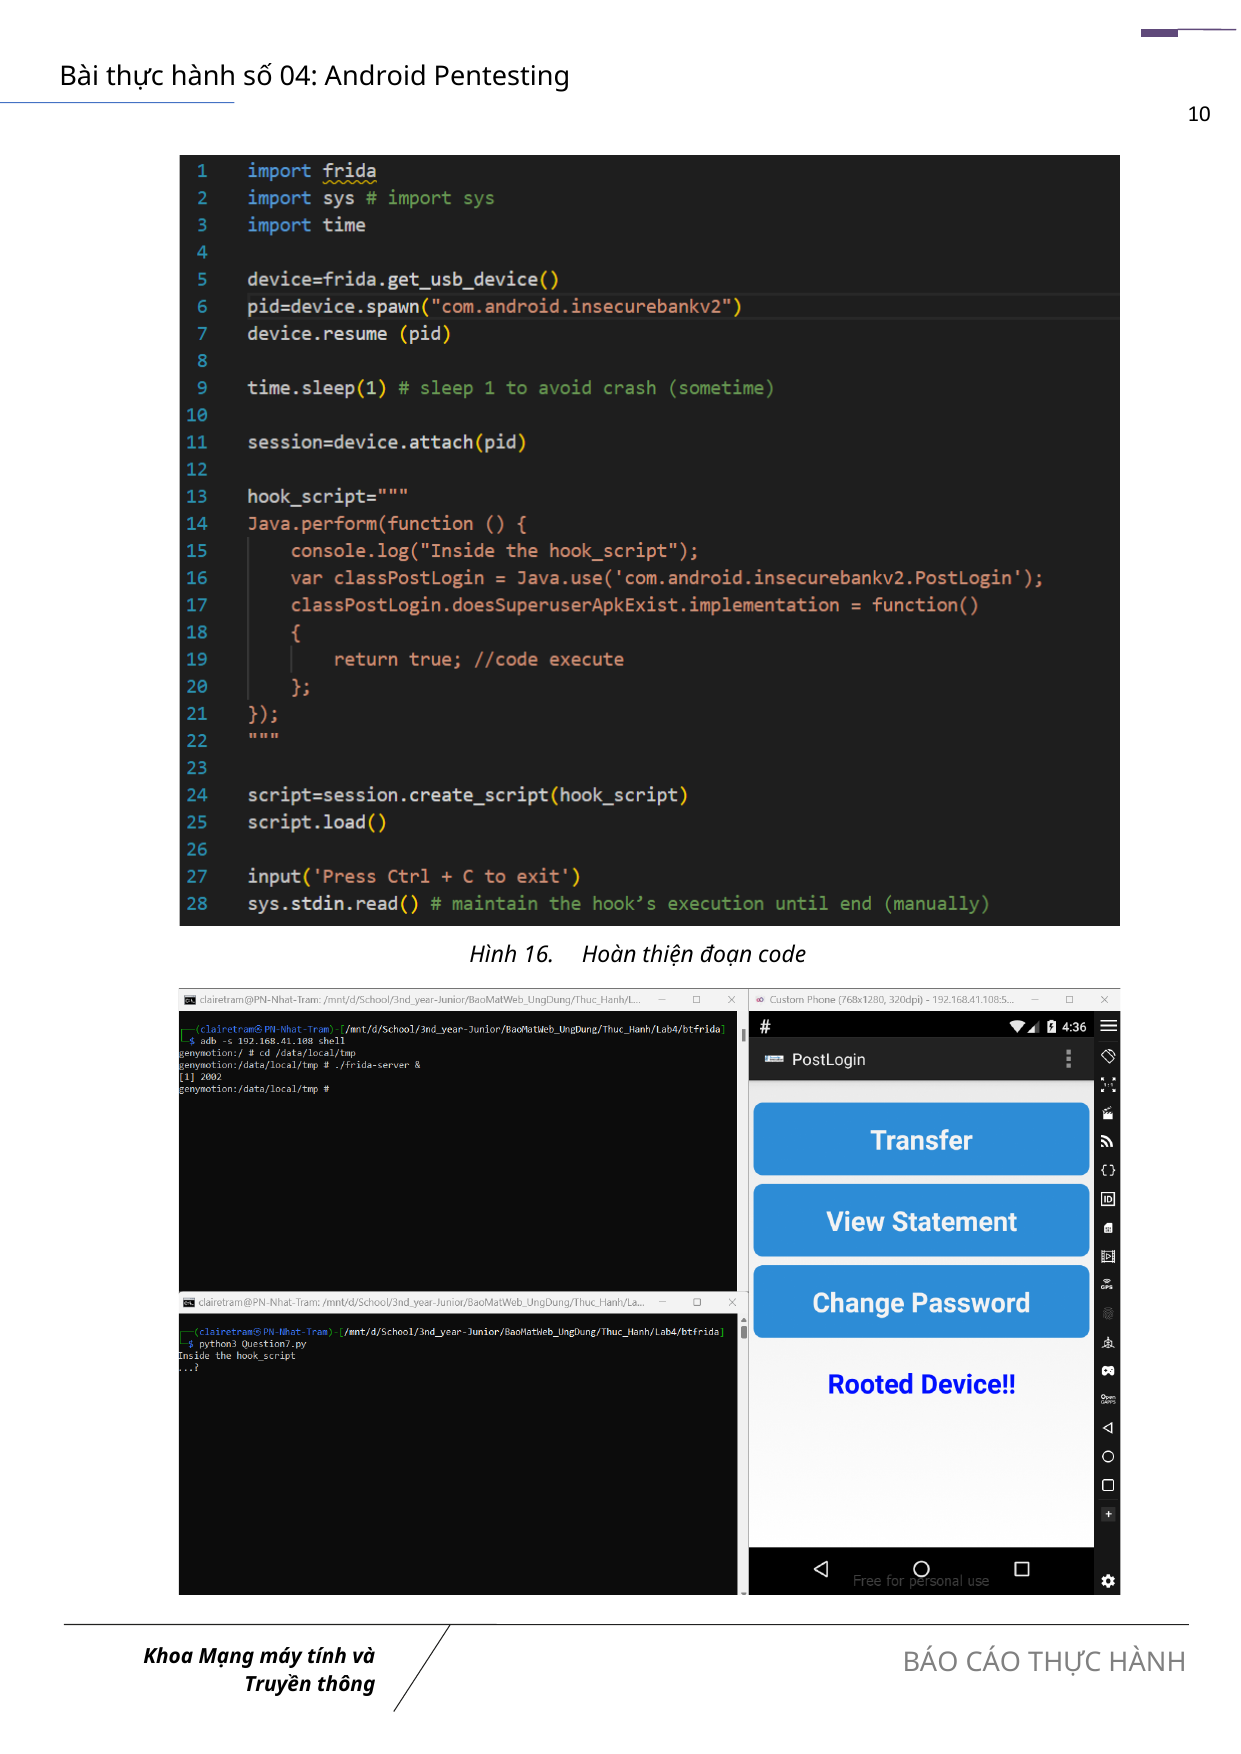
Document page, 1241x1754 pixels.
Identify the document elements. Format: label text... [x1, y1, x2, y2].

picture [179, 155, 1120, 926]
text Hoàn thiện đoạn code [156, 938, 1122, 969]
picture [178, 988, 1121, 1595]
